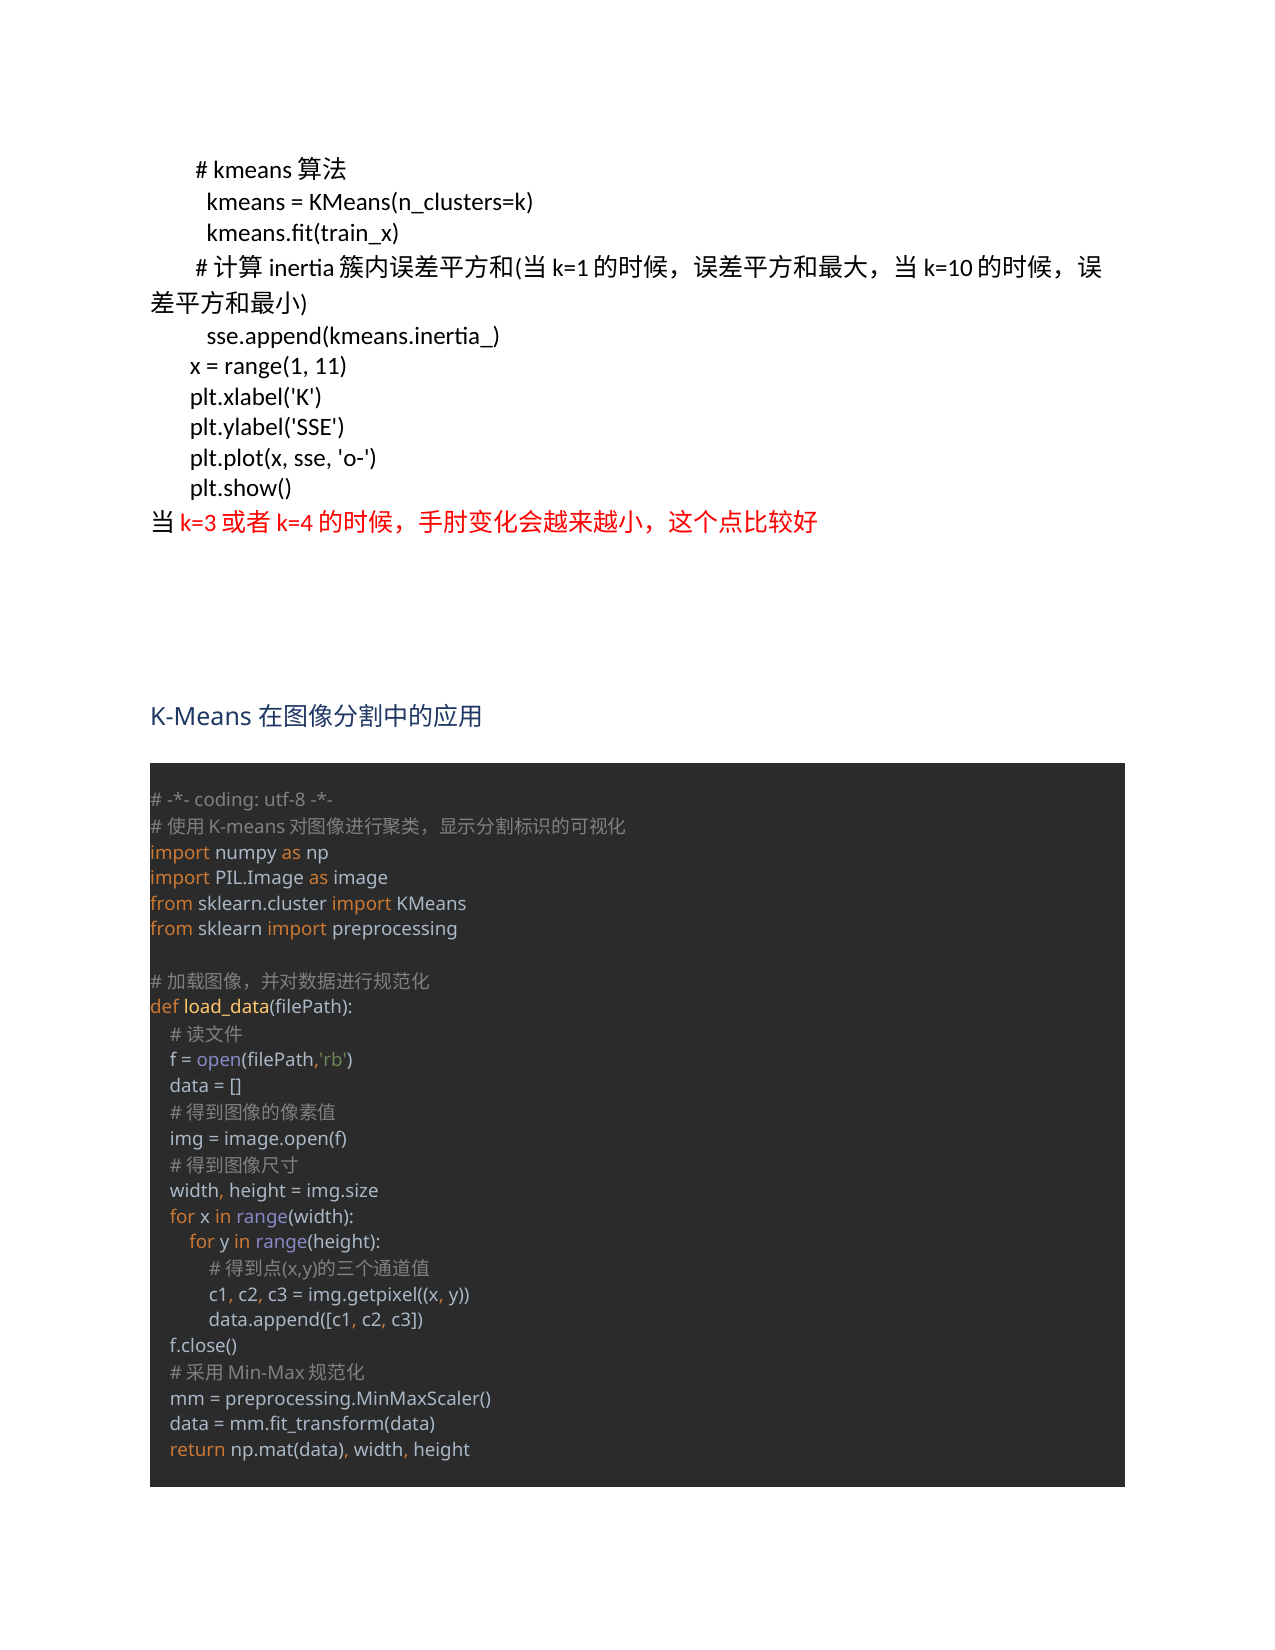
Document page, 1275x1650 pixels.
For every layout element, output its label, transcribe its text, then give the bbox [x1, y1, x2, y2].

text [150, 150, 1125, 692]
subtitle K-Means 在图像分割中的应用 [150, 696, 1125, 732]
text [150, 763, 1125, 1487]
